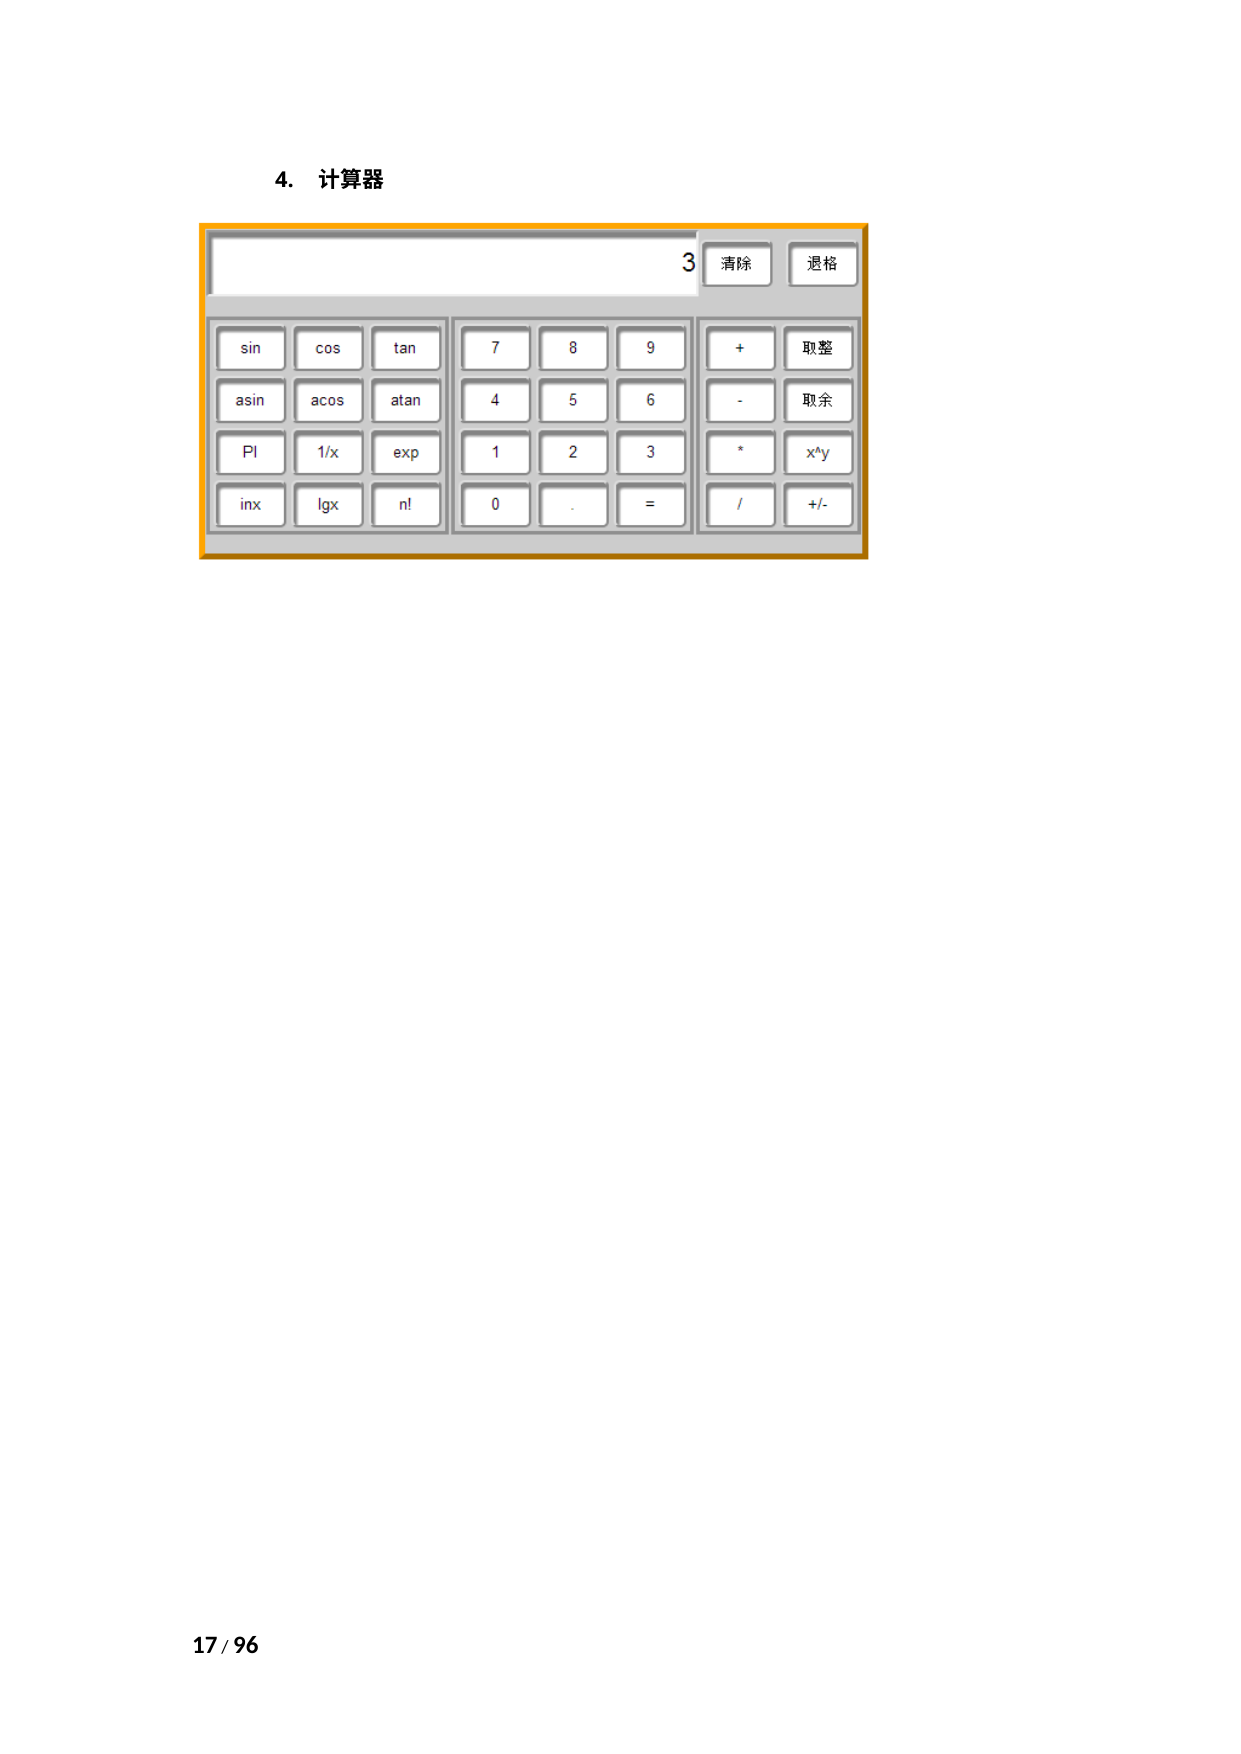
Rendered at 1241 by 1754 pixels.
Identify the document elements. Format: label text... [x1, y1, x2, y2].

subtitle 计算器 [275, 162, 1053, 194]
picture [187, 210, 883, 569]
